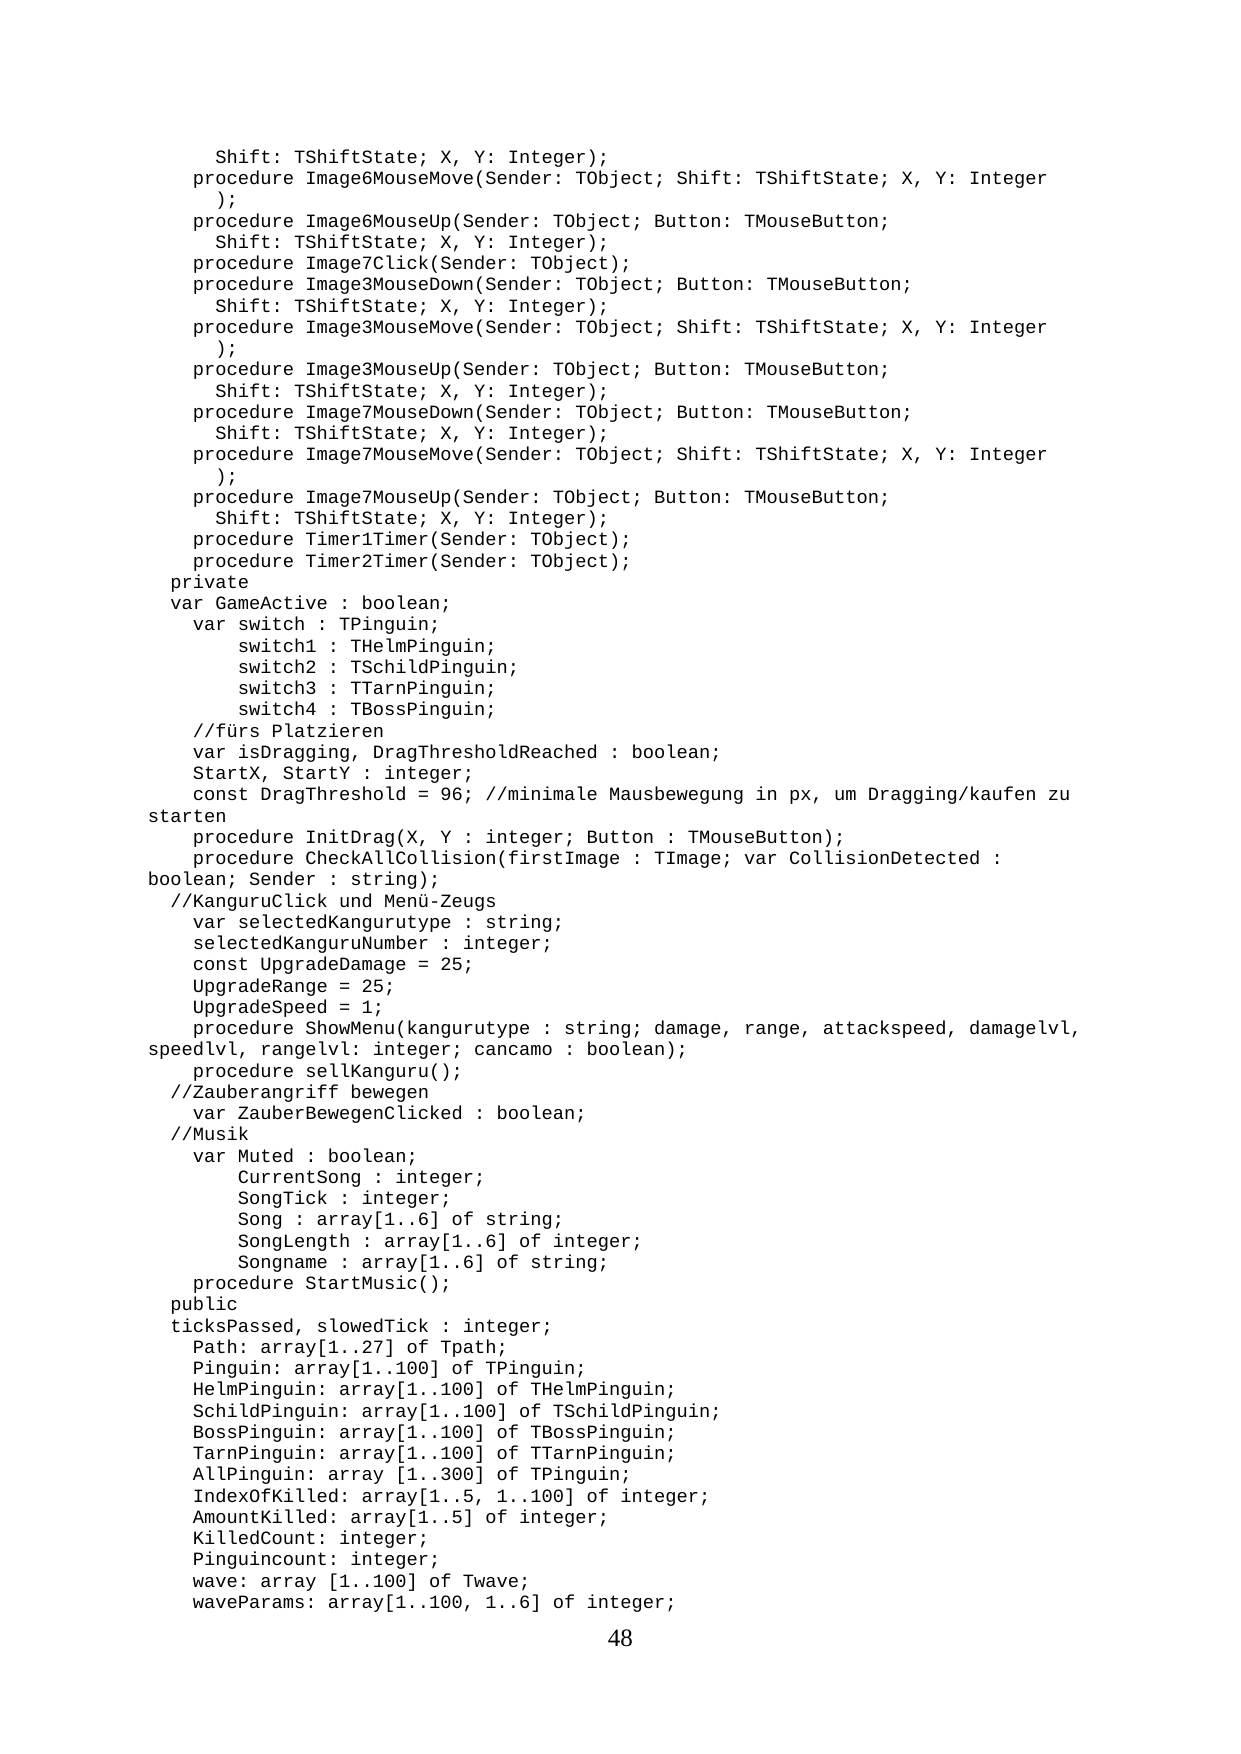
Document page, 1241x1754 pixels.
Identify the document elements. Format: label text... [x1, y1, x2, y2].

text private [148, 573, 1093, 594]
text procedure Image7MouseUp(Sender: TObject; Button: TMouseButton; [148, 488, 1093, 509]
text SchildPinguin: array[1..100] of TSchildPinguin; [148, 1401, 1093, 1423]
text UpgradeRange = 25; [148, 976, 1093, 998]
text AllPinguin: array [1..300] of TPinguin; [148, 1465, 1093, 1486]
text Shift: TShiftState; X, Y: Integer); [148, 233, 1093, 254]
text Song : array[1..6] of string; [148, 1210, 1093, 1231]
text Pinguin: array[1..100] of TPinguin; [148, 1359, 1093, 1380]
text Shift: TShiftState; X, Y: Integer); [148, 381, 1093, 403]
text StartX, StartY : integer; [148, 764, 1093, 785]
text SongTick : integer; [148, 1189, 1093, 1210]
text switch4 : TBossPinguin; [148, 700, 1093, 721]
text Pinguincount: integer; [148, 1550, 1093, 1571]
text SongLength : array[1..6] of integer; [148, 1231, 1093, 1253]
text //KanguruClick und Menü-Zeugs [148, 891, 1093, 913]
text var switch : TPinguin; [148, 615, 1093, 636]
text Shift: TShiftState; X, Y: Integer); [148, 509, 1093, 530]
text procedure Image7Click(Sender: TObject); [148, 254, 1093, 275]
text HelmPinguin: array[1..100] of THelmPinguin; [148, 1380, 1093, 1401]
text procedure InitDrag(X, Y : integer; Button : TMouseButton); [148, 828, 1093, 849]
text TarnPinguin: array[1..100] of TTarnPinguin; [148, 1444, 1093, 1465]
text procedure Image3MouseDown(Sender: TObject; Button: TMouseButton; [148, 275, 1093, 296]
text procedure ShowMenu(kangurutype : string; damage, range, attackspeed, damagelvl, speedlvl, rangelvl: integer; cancamo : boolean); [148, 1019, 1093, 1061]
text procedure Image7MouseMove(Sender: TObject; Shift: TShiftState; X, Y: Integer [148, 445, 1093, 466]
text //fürs Platzieren [148, 721, 1093, 743]
text Shift: TShiftState; X, Y: Integer); [148, 424, 1093, 445]
text Shift: TShiftState; X, Y: Integer); [148, 148, 1093, 169]
text switch1 : THelmPinguin; [148, 636, 1093, 658]
text ticksPassed, slowedTick : integer; [148, 1316, 1093, 1338]
text const UpgradeDamage = 25; [148, 955, 1093, 976]
text procedure Image3MouseMove(Sender: TObject; Shift: TShiftState; X, Y: Integer [148, 318, 1093, 339]
text var isDragging, DragThresholdReached : boolean; [148, 743, 1093, 764]
text procedure sellKanguru(); [148, 1061, 1093, 1083]
text var selectedKangurutype : string; [148, 913, 1093, 934]
text switch2 : TSchildPinguin; [148, 658, 1093, 679]
text KilledCount: integer; [148, 1529, 1093, 1550]
text switch3 : TTarnPinguin; [148, 679, 1093, 700]
text //Zauberangriff bewegen [148, 1083, 1093, 1104]
text var Muted : boolean; [148, 1146, 1093, 1168]
text public [148, 1295, 1093, 1316]
text ); [148, 190, 1093, 211]
text ); [148, 466, 1093, 488]
text procedure Image6MouseUp(Sender: TObject; Button: TMouseButton; [148, 211, 1093, 233]
text procedure StartMusic(); [148, 1274, 1093, 1295]
text var GameActive : boolean; [148, 594, 1093, 615]
text wave: array [1..100] of Twave; [148, 1571, 1093, 1593]
text Path: array[1..27] of Tpath; [148, 1338, 1093, 1359]
text procedure Timer1Timer(Sender: TObject); [148, 530, 1093, 551]
text selectedKanguruNumber : integer; [148, 934, 1093, 955]
text Shift: TShiftState; X, Y: Integer); [148, 296, 1093, 318]
text AmountKilled: array[1..5] of integer; [148, 1508, 1093, 1529]
text procedure CheckAllCollision(firstImage : TImage; var CollisionDetected : boolean; Sender : string); [148, 849, 1093, 891]
text const DragThreshold = 96; //minimale Mausbewegung in px, um Dragging/kaufen zu starten [148, 785, 1093, 828]
text ); [148, 339, 1093, 360]
text procedure Image3MouseUp(Sender: TObject; Button: TMouseButton; [148, 360, 1093, 381]
text procedure Timer2Timer(Sender: TObject); [148, 551, 1093, 573]
text procedure Image6MouseMove(Sender: TObject; Shift: TShiftState; X, Y: Integer [148, 169, 1093, 190]
text Songname : array[1..6] of string; [148, 1253, 1093, 1274]
text BossPinguin: array[1..100] of TBossPinguin; [148, 1423, 1093, 1444]
text waveParams: array[1..100, 1..6] of integer; [148, 1593, 1093, 1614]
text IndexOfKilled: array[1..5, 1..100] of integer; [148, 1486, 1093, 1508]
text procedure Image7MouseDown(Sender: TObject; Button: TMouseButton; [148, 403, 1093, 424]
text UpgradeSpeed = 1; [148, 998, 1093, 1019]
text CurrentSong : integer; [148, 1168, 1093, 1189]
text var ZauberBewegenClicked : boolean; [148, 1104, 1093, 1125]
text //Musik [148, 1125, 1093, 1146]
